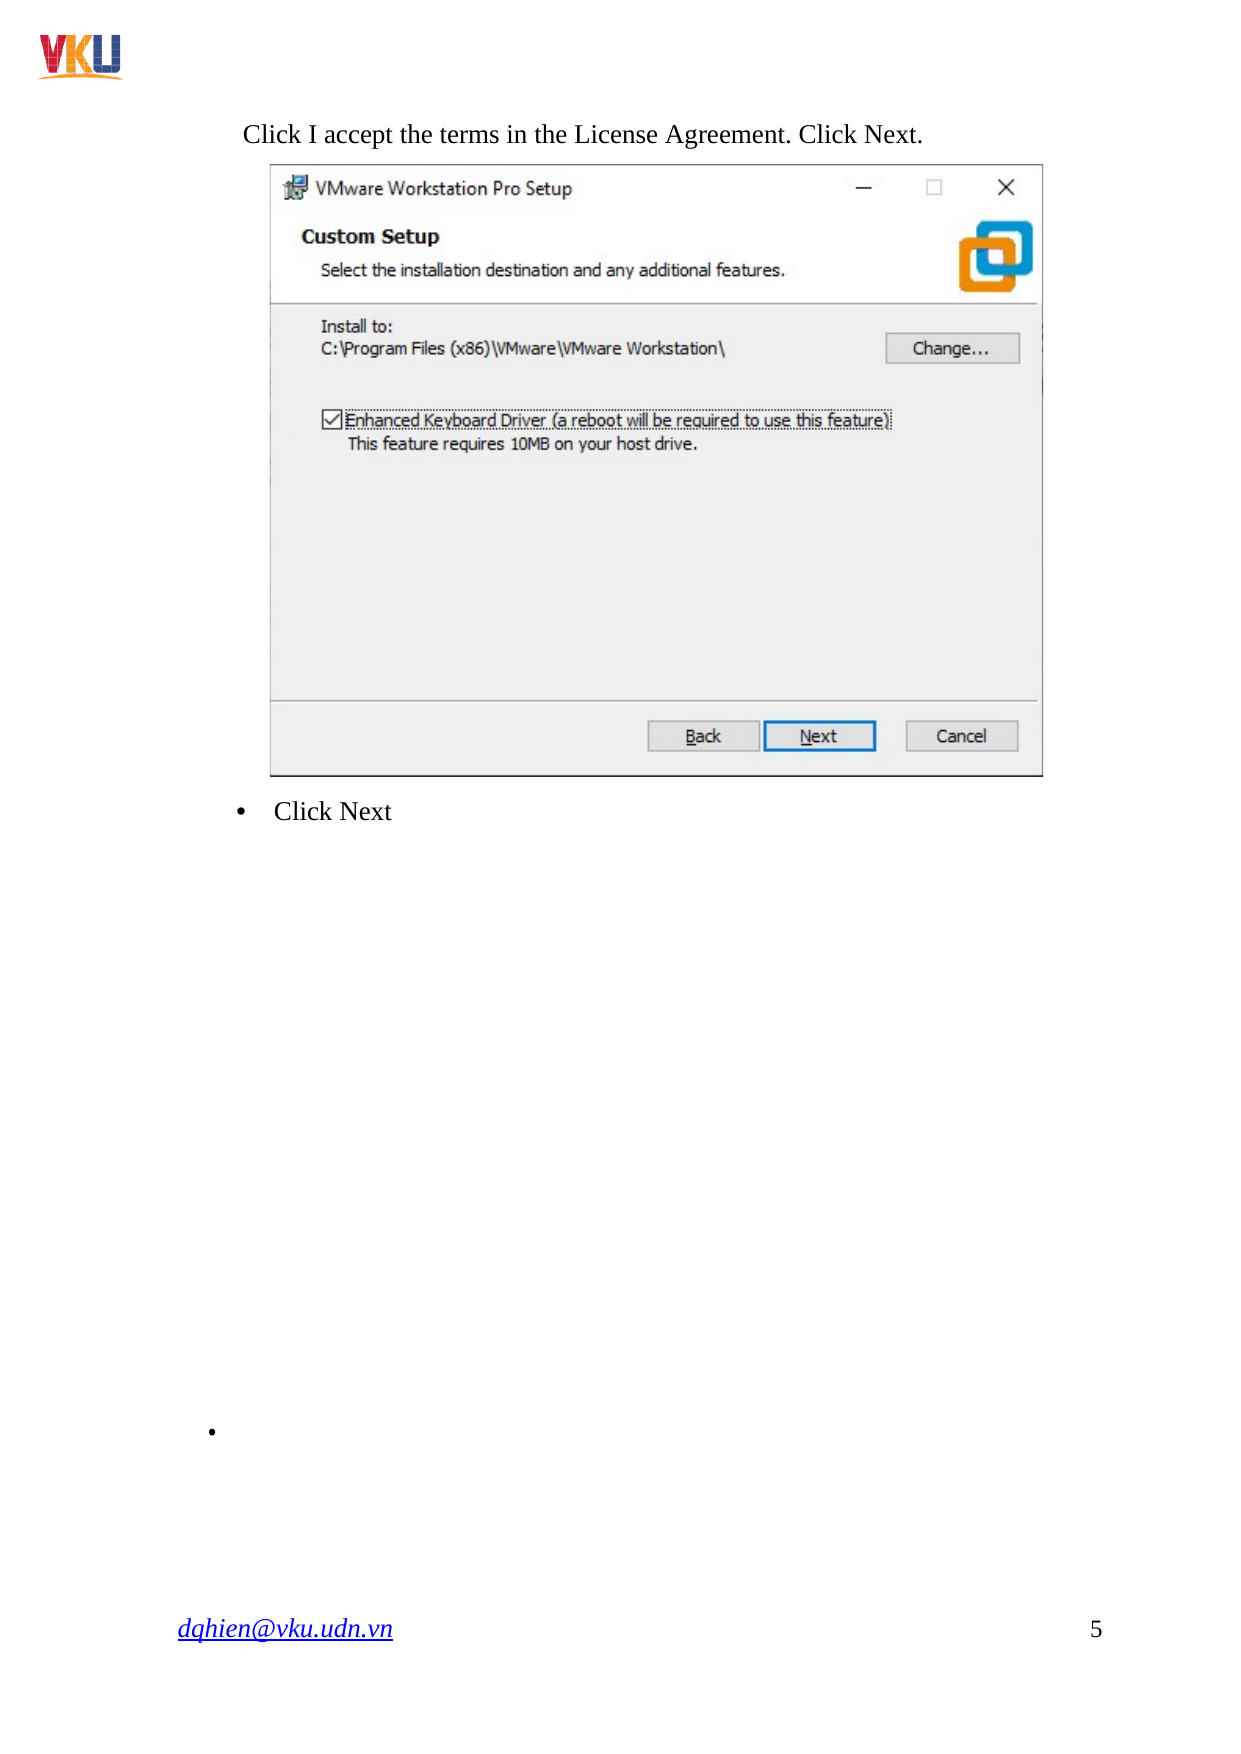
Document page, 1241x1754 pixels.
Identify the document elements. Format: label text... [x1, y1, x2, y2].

text Click I accept the terms in the License Agreement. Click Next. [243, 118, 1037, 149]
list Click Next [236, 794, 1037, 826]
picture [269, 164, 1044, 777]
picture [34, 32, 124, 80]
